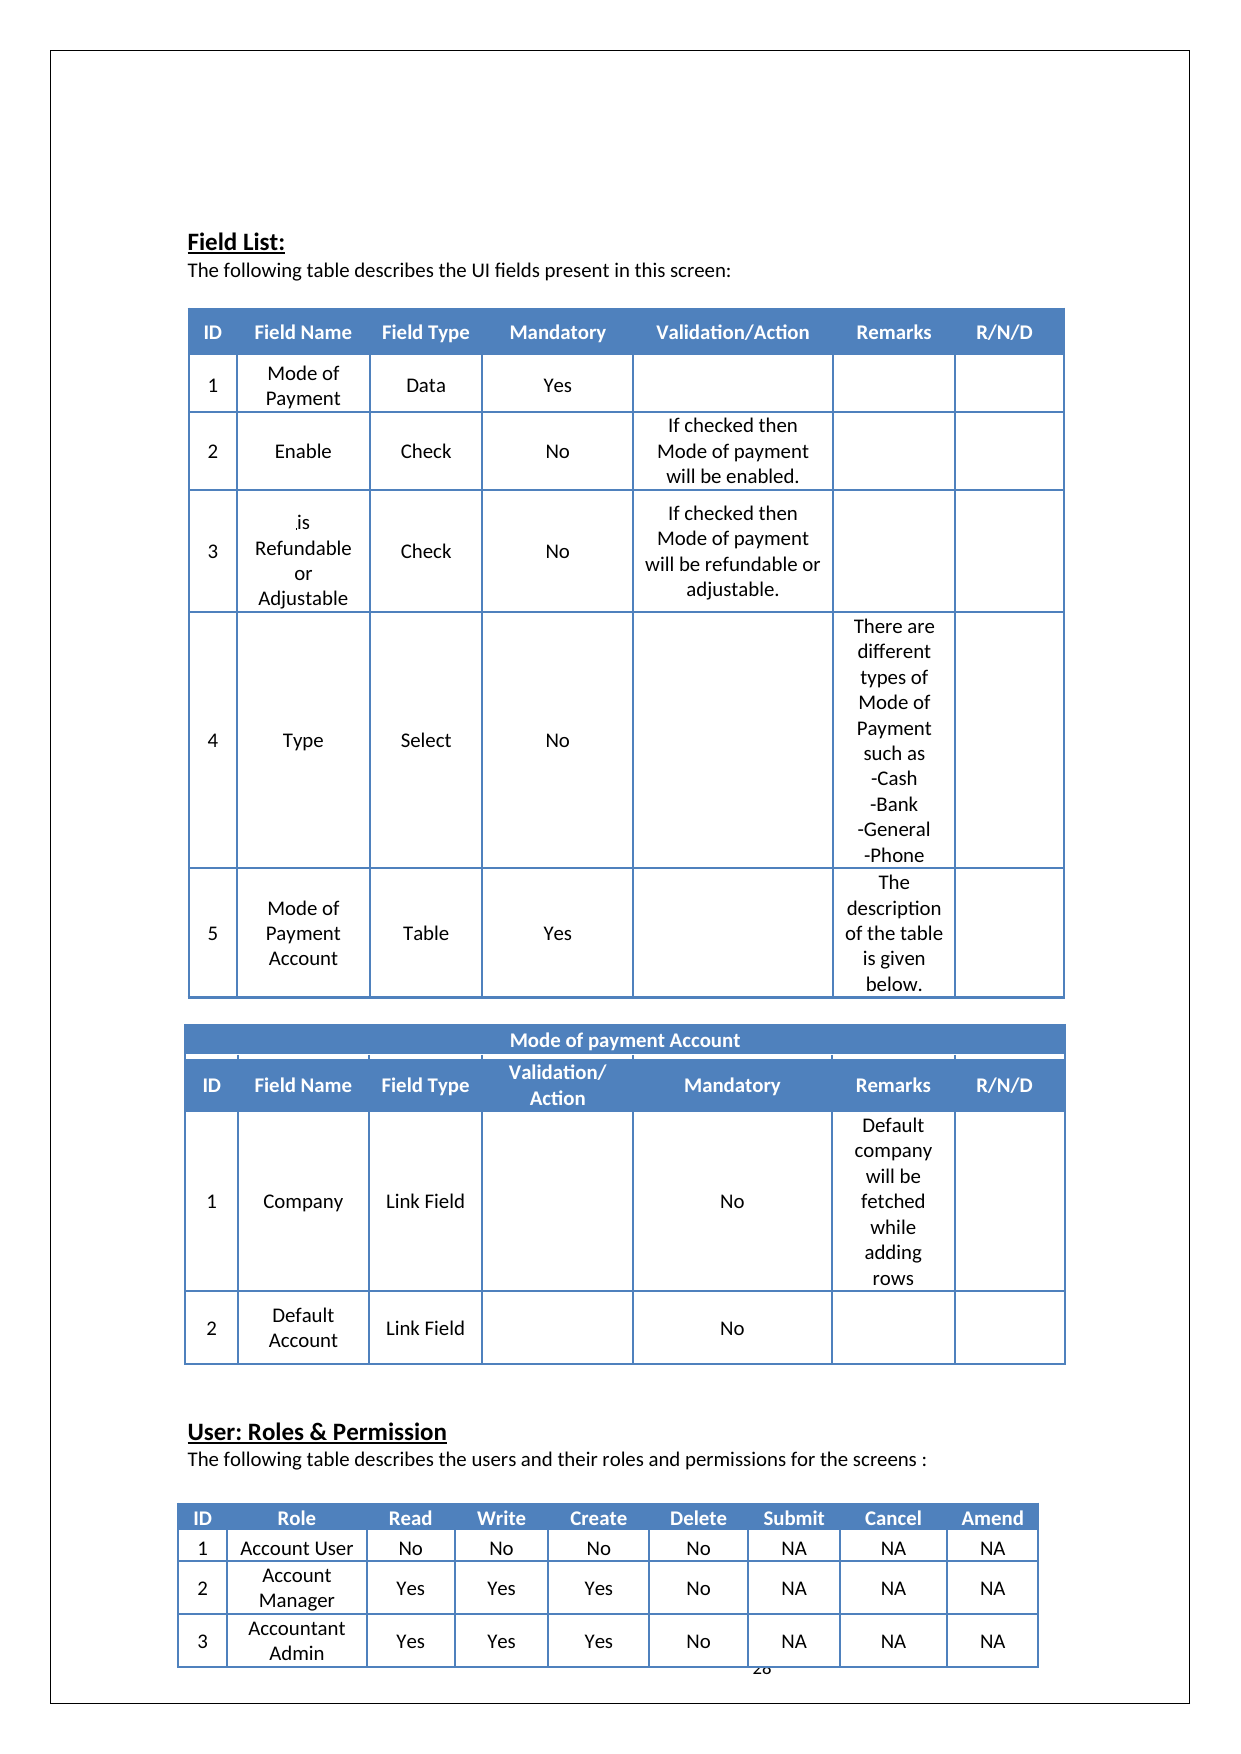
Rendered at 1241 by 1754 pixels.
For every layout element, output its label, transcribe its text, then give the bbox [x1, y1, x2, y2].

table_cell No [650, 1535, 747, 1560]
table_cell Select [371, 613, 481, 867]
table_cell Account User [228, 1535, 366, 1560]
table_cell Yes [483, 869, 632, 996]
table_header Create [549, 1505, 648, 1530]
table_cell 2 [186, 1292, 237, 1363]
table_cell Default company will be fetched while adding rows [833, 1112, 954, 1290]
table_cell Validation/Action [483, 1059, 632, 1110]
table_cell Remarks [833, 1059, 954, 1110]
table_header R/N/D [956, 310, 1063, 355]
table_cell [833, 1292, 954, 1363]
table_header Delete [650, 1505, 747, 1530]
table_cell Link Field [370, 1292, 481, 1363]
table_cell Yes [549, 1562, 648, 1613]
table_cell Yes [549, 1615, 648, 1666]
table_cell 2 [190, 413, 236, 489]
table_cell No [650, 1615, 747, 1666]
table_header Role [228, 1505, 366, 1530]
table_cell No [483, 413, 632, 489]
table_cell Check [371, 491, 481, 611]
table_cell [634, 869, 832, 996]
list User: Roles & Permission [187, 1416, 1053, 1447]
table_cell Default Account [239, 1292, 368, 1363]
table_header Cancel [841, 1505, 946, 1530]
table_header Field Name [238, 310, 369, 355]
table_cell NA [841, 1615, 946, 1666]
table_cell Yes [456, 1615, 547, 1666]
table_cell No [456, 1535, 547, 1560]
table_cell Accountant Admin [228, 1615, 366, 1666]
table_cell Mandatory [634, 1059, 831, 1110]
table_cell R/N/D [956, 1059, 1064, 1110]
table_cell NA [749, 1615, 839, 1666]
table_header Remarks [834, 310, 954, 355]
table_header Mandatory [483, 310, 632, 355]
table_cell Yes [368, 1562, 454, 1613]
table_cell No [368, 1535, 454, 1560]
table_cell 1 [179, 1535, 226, 1560]
table_cell Account Manager [228, 1562, 366, 1613]
table_cell 5 [190, 869, 236, 996]
table_cell [956, 613, 1063, 867]
table_cell [634, 360, 832, 411]
table_cell No [483, 491, 632, 611]
table_cell 1 [190, 360, 236, 411]
table_cell 4 [190, 613, 236, 867]
text The following table describes the UI fields present in this screen: [187, 257, 1053, 282]
table_cell Field Type [370, 1059, 481, 1110]
table_cell Company [239, 1112, 368, 1290]
table_header Amend [948, 1505, 1037, 1530]
table_cell NA [948, 1535, 1037, 1560]
table_cell NA [749, 1562, 839, 1613]
table_cell [956, 491, 1063, 611]
table_cell If checked then Mode of payment will be enabled. [634, 413, 832, 489]
table_cell Check [371, 413, 481, 489]
table_cell No [549, 1535, 648, 1560]
table_cell NA [841, 1562, 946, 1613]
table_cell Yes [483, 360, 632, 411]
table_cell The description of the table is given below. [834, 869, 954, 996]
table_cell is Refundable or Adjustable [238, 491, 369, 611]
table_cell [956, 1112, 1064, 1290]
table_cell Mode of Payment Account [238, 869, 369, 996]
table_cell [956, 1292, 1064, 1363]
table_cell 3 [179, 1615, 226, 1666]
table_cell Yes [368, 1615, 454, 1666]
table_cell There are different types of Mode of Payment such as -Cash -Bank -General -Phone [834, 613, 954, 867]
table_header Write [456, 1505, 547, 1530]
table_cell NA [948, 1615, 1037, 1666]
table_cell No [634, 1292, 831, 1363]
table_cell If checked then Mode of payment will be refundable or adjustable. [634, 491, 832, 611]
table_header Submit [749, 1505, 839, 1530]
table_cell No [483, 613, 632, 867]
table_header ID [179, 1505, 226, 1530]
table_header ID [190, 310, 236, 355]
text The following table describes the users and their roles and permissions for the screens : [187, 1447, 1053, 1472]
table_cell [956, 869, 1063, 996]
table_cell Yes [456, 1562, 547, 1613]
table_header Read [368, 1505, 454, 1530]
table_cell Field Name [239, 1059, 368, 1110]
table_header Validation/Action [634, 310, 832, 355]
table_cell Link Field [370, 1112, 481, 1290]
table_cell 2 [179, 1562, 226, 1613]
table_cell No [634, 1112, 831, 1290]
table_cell NA [841, 1535, 946, 1560]
table_cell [834, 413, 954, 489]
table_cell NA [749, 1535, 839, 1560]
table_cell ID [186, 1059, 237, 1110]
table_cell Enable [238, 413, 369, 489]
table_cell [483, 1292, 632, 1363]
table_header Field Type [371, 310, 481, 355]
list Field List: [187, 226, 1053, 257]
table_cell [483, 1112, 632, 1290]
table_cell Table [371, 869, 481, 996]
table_cell Type [238, 613, 369, 867]
table_cell [834, 491, 954, 611]
table_cell NA [948, 1562, 1037, 1613]
table_header Mode of payment Account [186, 1026, 1064, 1054]
table_cell Mode of Payment [238, 360, 369, 411]
table_cell [956, 413, 1063, 489]
table_cell 3 [190, 491, 236, 611]
table_cell [634, 613, 832, 867]
table_cell No [650, 1562, 747, 1613]
table_cell 1 [186, 1112, 237, 1290]
table_cell [956, 360, 1063, 411]
table_cell Data [371, 360, 481, 411]
table_cell [834, 360, 954, 411]
